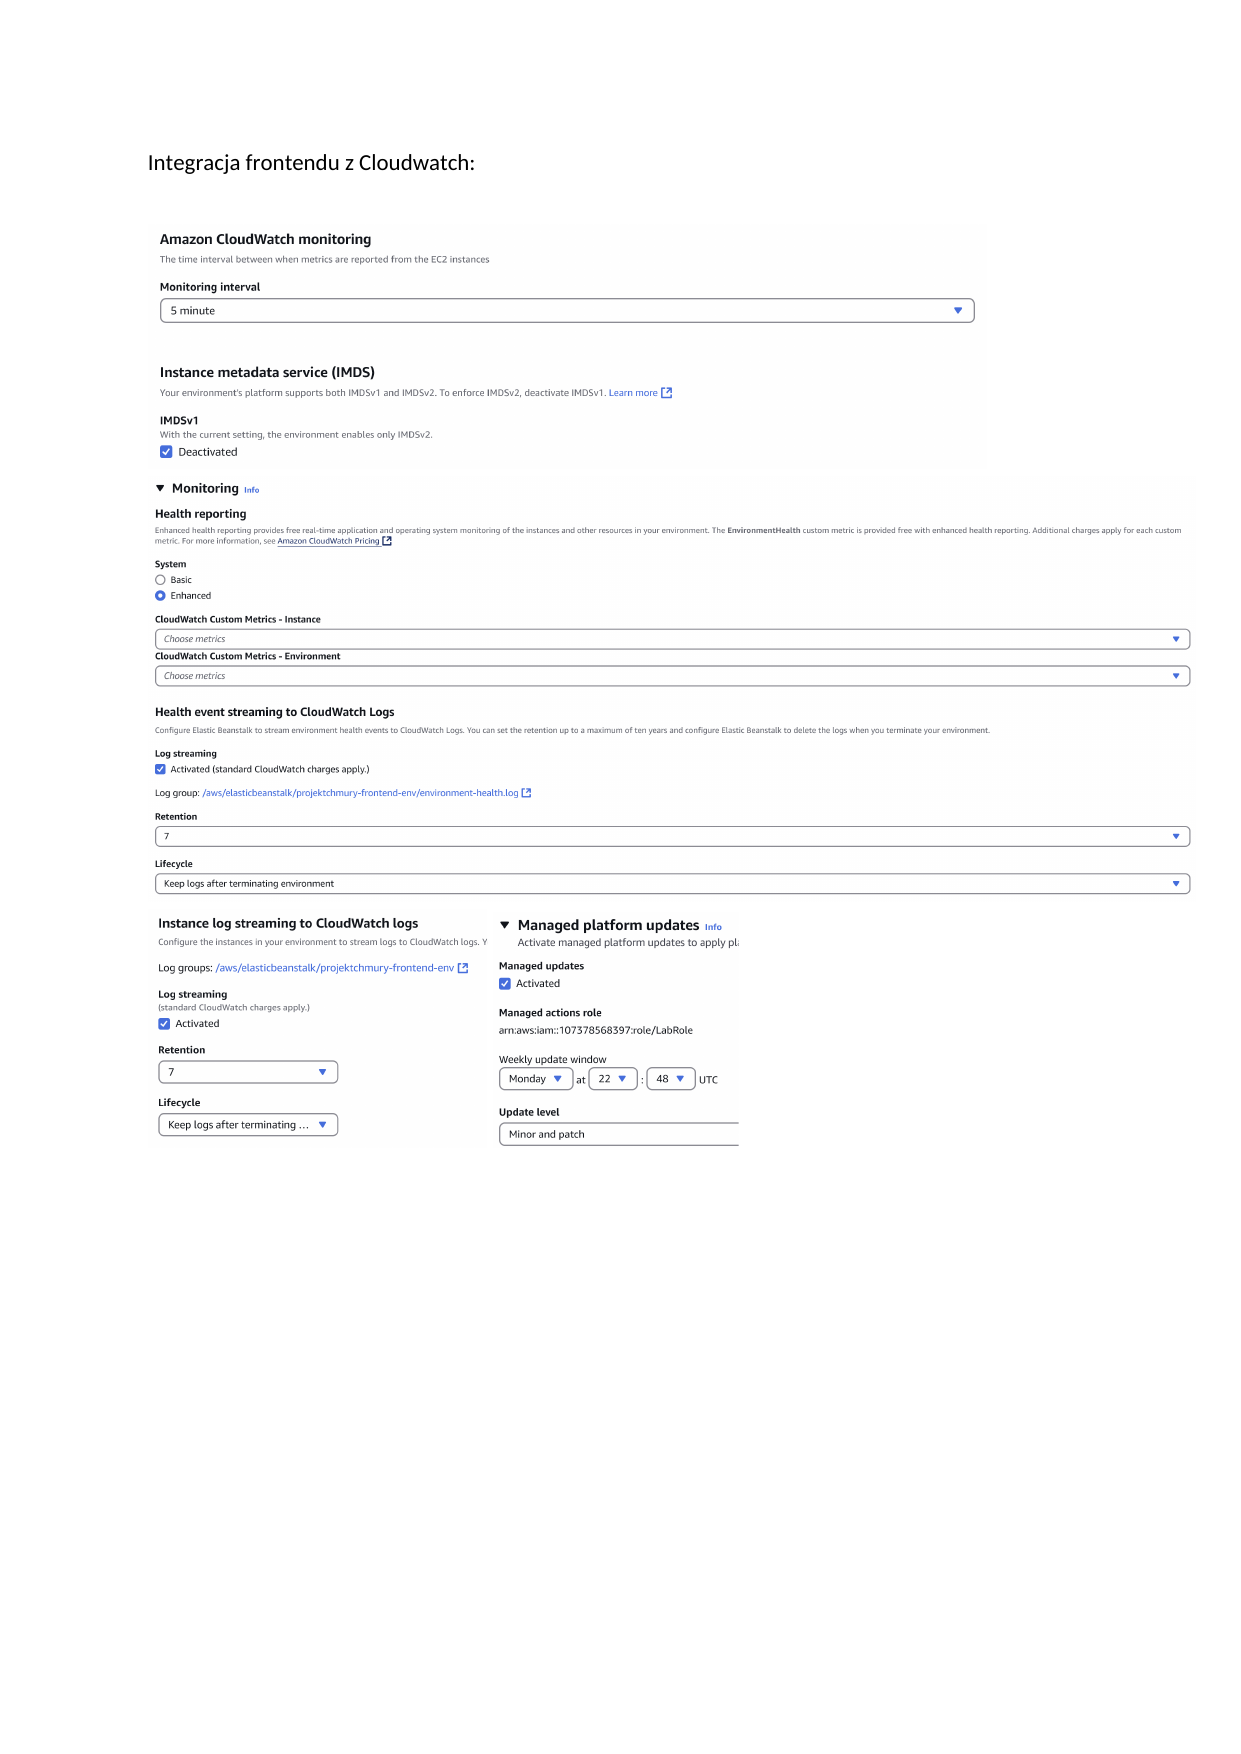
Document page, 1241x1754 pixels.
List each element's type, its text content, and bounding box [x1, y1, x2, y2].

picture [147, 224, 987, 469]
picture [147, 476, 1197, 902]
picture [147, 909, 488, 1148]
picture [492, 912, 739, 1148]
text Integracja frontendu z Cloudwatch: [148, 148, 1093, 176]
